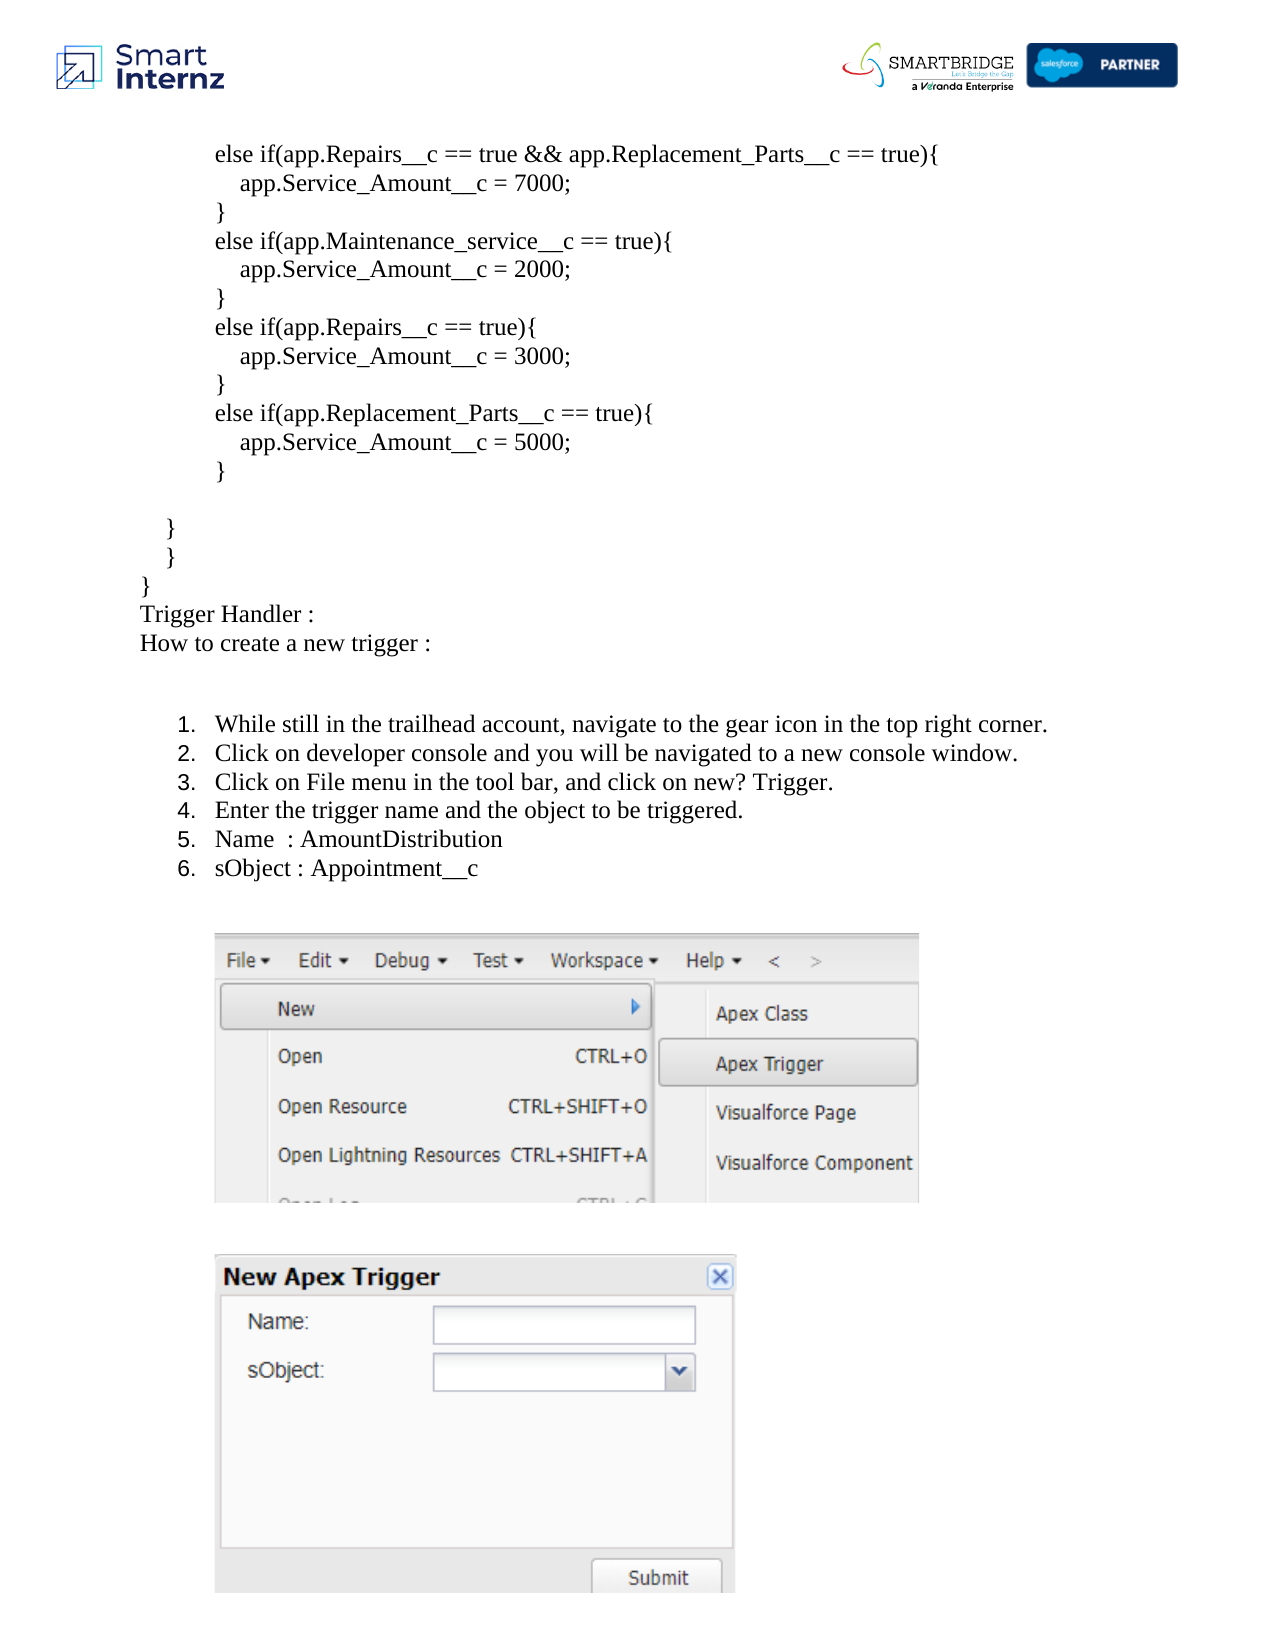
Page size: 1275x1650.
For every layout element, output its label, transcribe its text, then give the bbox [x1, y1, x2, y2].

text app.Service_Amount__c = 3000; [139, 341, 1129, 369]
text else if(app.Replacement_Parts__c == true){ [139, 398, 1129, 427]
picture [214, 933, 920, 1203]
text app.Service_Amount__c = 7000; [139, 168, 1129, 197]
text else if(app.Repairs__c == true){ [139, 312, 1129, 341]
list Name : AmountDistribution [177, 824, 1129, 853]
list Click on File menu in the tool bar, and click on new? Trigger. [177, 767, 1129, 795]
text app.Service_Amount__c = 2000; [139, 254, 1129, 283]
picture [214, 1254, 737, 1593]
list sObject : Appointment__c [177, 853, 1129, 882]
text } [139, 513, 1129, 542]
text How to create a new trigger : [139, 628, 1129, 657]
text } [139, 369, 1129, 398]
text } [139, 571, 1129, 599]
list While still in the trailhead account, navigate to the gear icon in the top right corner. [177, 709, 1129, 738]
picture [51, 44, 229, 89]
text } [139, 456, 1129, 484]
picture [833, 37, 1178, 96]
text else if(app.Repairs__c == true && app.Replacement_Parts__c == true){ [139, 139, 1129, 168]
text } [139, 283, 1129, 312]
text } [139, 197, 1129, 226]
list Click on developer console and you will be navigated to a new console window. [177, 738, 1129, 767]
text app.Service_Amount__c = 5000; [139, 427, 1129, 456]
text } [139, 542, 1129, 571]
text else if(app.Maintenance_service__c == true){ [139, 226, 1129, 254]
text Trigger Handler : [139, 599, 1129, 628]
list Enter the trigger name and the object to be triggered. [177, 795, 1129, 824]
